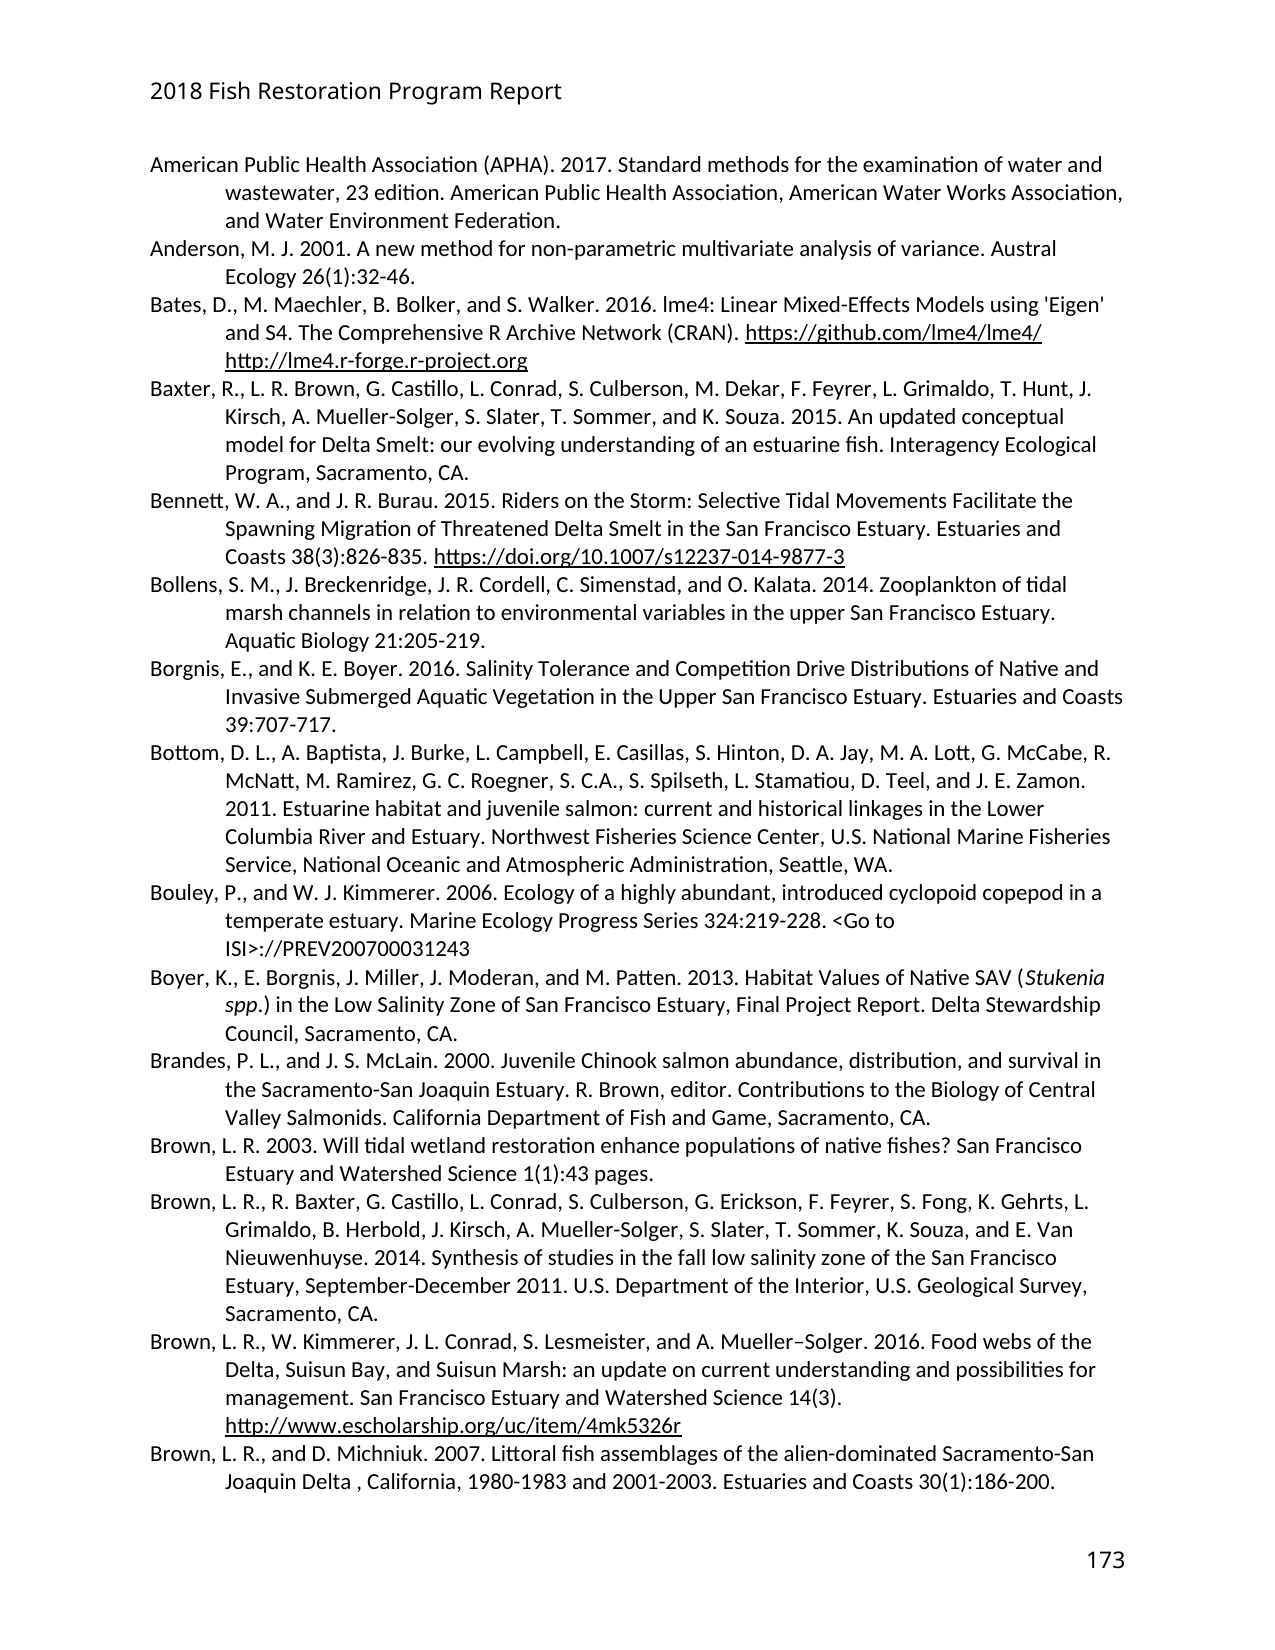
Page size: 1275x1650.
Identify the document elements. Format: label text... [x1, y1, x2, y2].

text Bouley, P., and W. J. Kimmerer. 2006. Ecology of a highly abundant, introduced cyclopoid copepod in a temperate estuary. Marine Ecology Progress Series 324:219-228. <Go to ISI>://PREV200700031243 [150, 878, 1125, 963]
text Baxter, R., L. R. Brown, G. Castillo, L. Conrad, S. Culberson, M. Dekar, F. Feyrer, L. Grimaldo, T. Hunt, J. Kirsch, A. Mueller-Solger, S. Slater, T. Sommer, and K. Souza. 2015. An updated conceptual model for Delta Smelt: our evolving understanding of an estuarine fish. Interagency Ecological Program, Sacramento, CA. [150, 374, 1125, 486]
text Brown, L. R., R. Baxter, G. Castillo, L. Conrad, S. Culberson, G. Erickson, F. Feyrer, S. Fong, K. Gehrts, L. Grimaldo, B. Herbold, J. Kirsch, A. Mueller-Solger, S. Slater, T. Sommer, K. Souza, and E. Van Nieuwenhuyse. 2014. Synthesis of studies in the fall low salinity zone of the San Francisco Estuary, September-December 2011. U.S. Department of the Interior, U.S. Geological Survey, Sacramento, CA. [150, 1187, 1125, 1327]
text Brown, L. R. 2003. Will tidal wetland restoration enhance populations of native fishes? San Francisco Estuary and Watershed Science 1(1):43 pages. [150, 1131, 1125, 1187]
text Bollens, S. M., J. Breckenridge, J. R. Cordell, C. Simenstad, and O. Kalata. 2014. Zooplankton of tidal marsh channels in relation to environmental variables in the upper San Francisco Estuary. Aquatic Biology 21:205-219. [150, 570, 1125, 654]
text Anderson, M. J. 2001. A new method for non-parametric multivariate analysis of variance. Austral Ecology 26(1):32-46. [150, 234, 1125, 290]
text Borgnis, E., and K. E. Boyer. 2016. Salinity Tolerance and Competition Drive Distributions of Native and Invasive Submerged Aquatic Vegetation in the Upper San Francisco Estuary. Estuaries and Coasts 39:707-717. [150, 654, 1125, 738]
text Brown, L. R., and D. Michniuk. 2007. Littoral fish assemblages of the alien-dominated Sacramento-San Joaquin Delta , California, 1980-1983 and 2001-2003. Estuaries and Coasts 30(1):186-200. [150, 1439, 1125, 1495]
text American Public Health Association (APHA). 2017. Standard methods for the examination of water and wastewater, 23 edition. American Public Health Association, American Water Works Association, and Water Environment Federation. [150, 150, 1125, 234]
text Bottom, D. L., A. Baptista, J. Burke, L. Campbell, E. Casillas, S. Hinton, D. A. Jay, M. A. Lott, G. McCabe, R. McNatt, M. Ramirez, G. C. Roegner, S. C.A., S. Spilseth, L. Stamatiou, D. Teel, and J. E. Zamon. 2011. Estuarine habitat and juvenile salmon: current and historical linkages in the Lower Columbia River and Estuary. Northwest Fisheries Science Center, U.S. National Marine Fisheries Service, National Oceanic and Atmospheric Administration, Seattle, WA. [150, 738, 1125, 878]
text Bates, D., M. Maechler, B. Bolker, and S. Walker. 2016. lme4: Linear Mixed-Effects Models using 'Eigen' and S4. The Comprehensive R Archive Network (CRAN). https://github.com/lme4/lme4/ http://lme4.r-forge.r-project.org [150, 290, 1125, 374]
text Boyer, K., E. Borgnis, J. Miller, J. Moderan, and M. Patten. 2013. Habitat Values of Native SAV (Stukenia spp.) in the Low Salinity Zone of San Francisco Estuary, Final Project Report. Delta Stewardship Council, Sacramento, CA. [150, 963, 1125, 1047]
text Brandes, P. L., and J. S. McLain. 2000. Juvenile Chinook salmon abundance, distribution, and survival in the Sacramento-San Joaquin Estuary. R. Brown, editor. Contributions to the Biology of Central Valley Salmonids. California Department of Fish and Game, Sacramento, CA. [150, 1047, 1125, 1131]
text Brown, L. R., W. Kimmerer, J. L. Conrad, S. Lesmeister, and A. Mueller–Solger. 2016. Food webs of the Delta, Suisun Bay, and Suisun Marsh: an update on current understanding and possibilities for management. San Francisco Estuary and Watershed Science 14(3). http://www.escholarship.org/uc/item/4mk5326r [150, 1327, 1125, 1439]
text Bennett, W. A., and J. R. Burau. 2015. Riders on the Storm: Selective Tidal Movements Facilitate the Spawning Migration of Threatened Delta Smelt in the San Francisco Estuary. Estuaries and Coasts 38(3):826-835. https://doi.org/10.1007/s12237-014-9877-3 [150, 486, 1125, 570]
